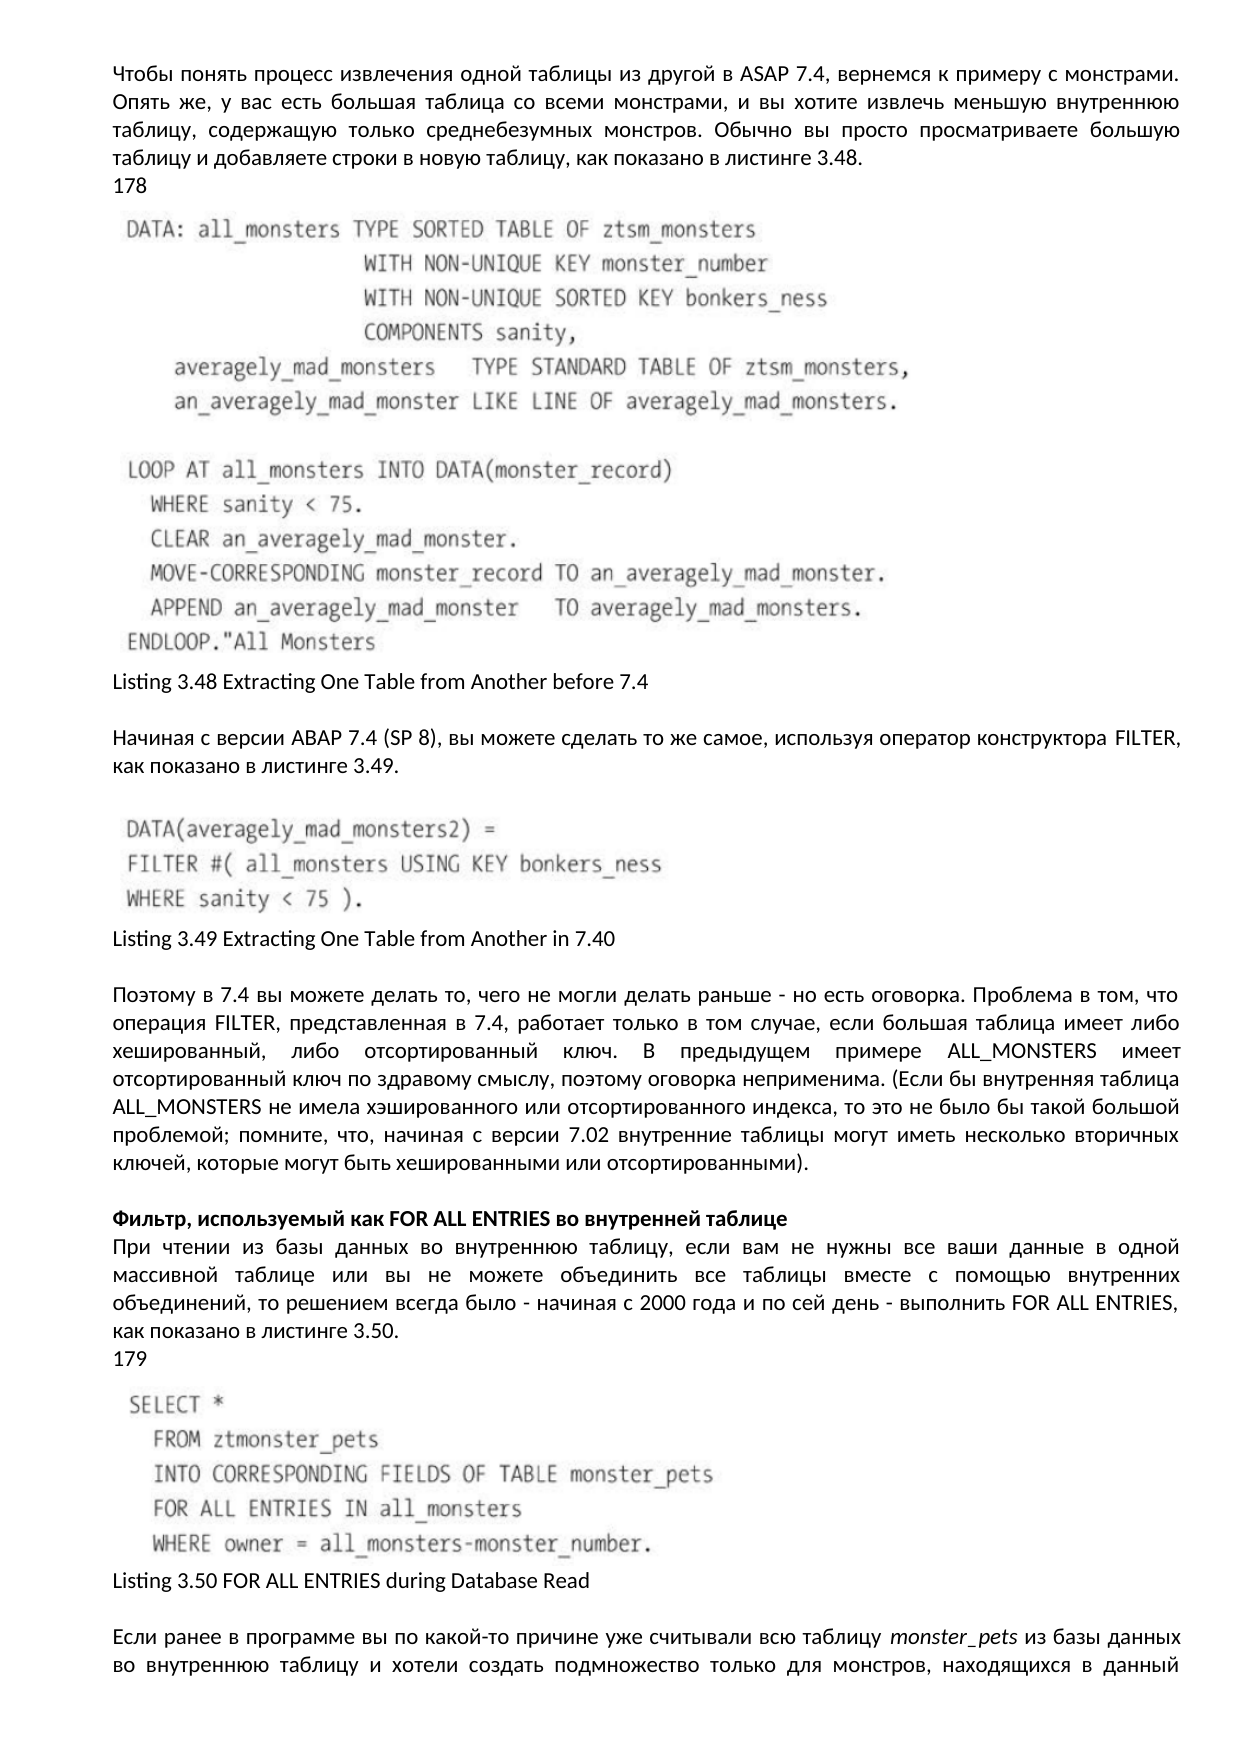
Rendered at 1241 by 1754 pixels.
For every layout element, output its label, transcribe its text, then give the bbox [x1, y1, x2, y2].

text Listing 3.48 Extracting One Table from Another before 7.4 [112, 667, 1181, 695]
picture [112, 199, 1182, 667]
text 179 [112, 1344, 1181, 1372]
text Listing 3.49 Extracting One Table from Another in 7.40 [112, 924, 1181, 952]
picture [112, 1372, 1182, 1566]
text Поэтому в 7.4 вы можете делать то, чего не могли делать раньше - но есть оговорка. Проблема в том, что операция FILTER, представленная в 7.4, работает только в том случае, если большая таблица имеет либо хешированный, либо отсортированный ключ. В предыдущем примере ALL_MONSTERS имеет отсортированный ключ по здравому смыслу, поэтому оговорка неприменима. (Если бы внутренняя таблица ALL_MONSTERS не имела хэшированного или отсортированного индекса, то это не было бы такой большой проблемой; помните, что, начиная с версии 7.02 внутренние таблицы могут иметь несколько вторичных ключей, которые могут быть хешированными или отсортированными). [112, 980, 1181, 1176]
text При чтении из базы данных во внутреннюю таблицу, если вам не нужны все ваши данные в одной массивной таблице или вы не можете объединить все таблицы вместе с помощью внутренних объединений, то решением всегда было - начиная с 2000 года и по сей день - выполнить FOR ALL ENTRIES, как показано в листинге 3.50. [112, 1232, 1181, 1344]
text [112, 1622, 1181, 1678]
text Чтобы понять процесс извлечения одной таблицы из другой в ASAP 7.4, вернемся к примеру с монстрами. Опять же, у вас есть большая таблица со всеми монстрами, и вы хотите извлечь меньшую внутреннюю таблицу, содержащую только среднебезумных монстров. Обычно вы просто просматриваете большую таблицу и добавляете строки в новую таблицу, как показано в листинге 3.48. [112, 59, 1181, 171]
text 178 [112, 171, 1181, 199]
text Фильтр, используемый как FOR ALL ENTRIES во внутренней таблице [112, 1204, 1181, 1232]
text Listing 3.50 FOR ALL ENTRIES during Database Read [112, 1566, 1181, 1594]
text Начиная с версии ABAP 7.4 (SP 8), вы можете сделать то же самое, используя оператор конструктора FILTER, как показано в листинге 3.49. [112, 723, 1181, 779]
picture [112, 807, 1182, 924]
